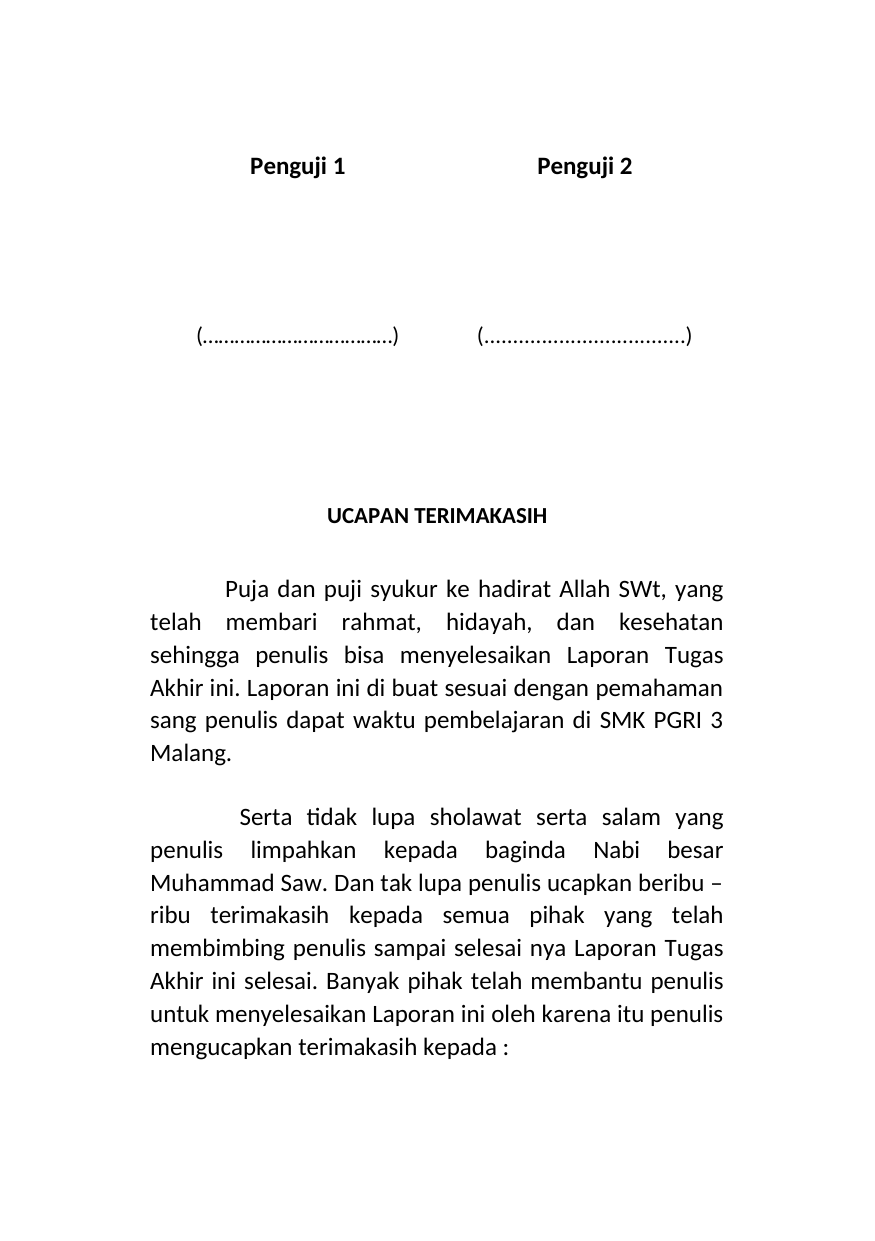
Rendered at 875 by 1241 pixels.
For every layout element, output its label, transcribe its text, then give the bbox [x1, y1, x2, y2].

text Serta tidak lupa sholawat serta salam yang penulis limpahkan kepada baginda Nabi besar Muhammad Saw. Dan tak lupa penulis ucapkan beribu – ribu terimakasih kepada semua pihak yang telah membimbing penulis sampai selesai nya Laporan Tugas Akhir ini selesai. Banyak pihak telah membantu penulis untuk menyelesaikan Laporan ini oleh karena itu penulis mengucapkan terimakasih kepada : [150, 801, 724, 1062]
table_cell Penguji 1 (………………………………) [150, 150, 445, 434]
table_cell Penguji 2 (...................................) [445, 150, 724, 434]
text Puja dan puji syukur ke hadirat Allah SWt, yang telah membari rahmat, hidayah, dan kesehatan sehingga penulis bisa menyelesaikan Laporan Tugas Akhir ini. Laporan ini di buat sesuai dengan pemahaman sang penulis dapat waktu pembelajaran di SMK PGRI 3 Malang. [150, 573, 724, 768]
subtitle UCAPAN TERIMAKASIH [150, 502, 724, 529]
